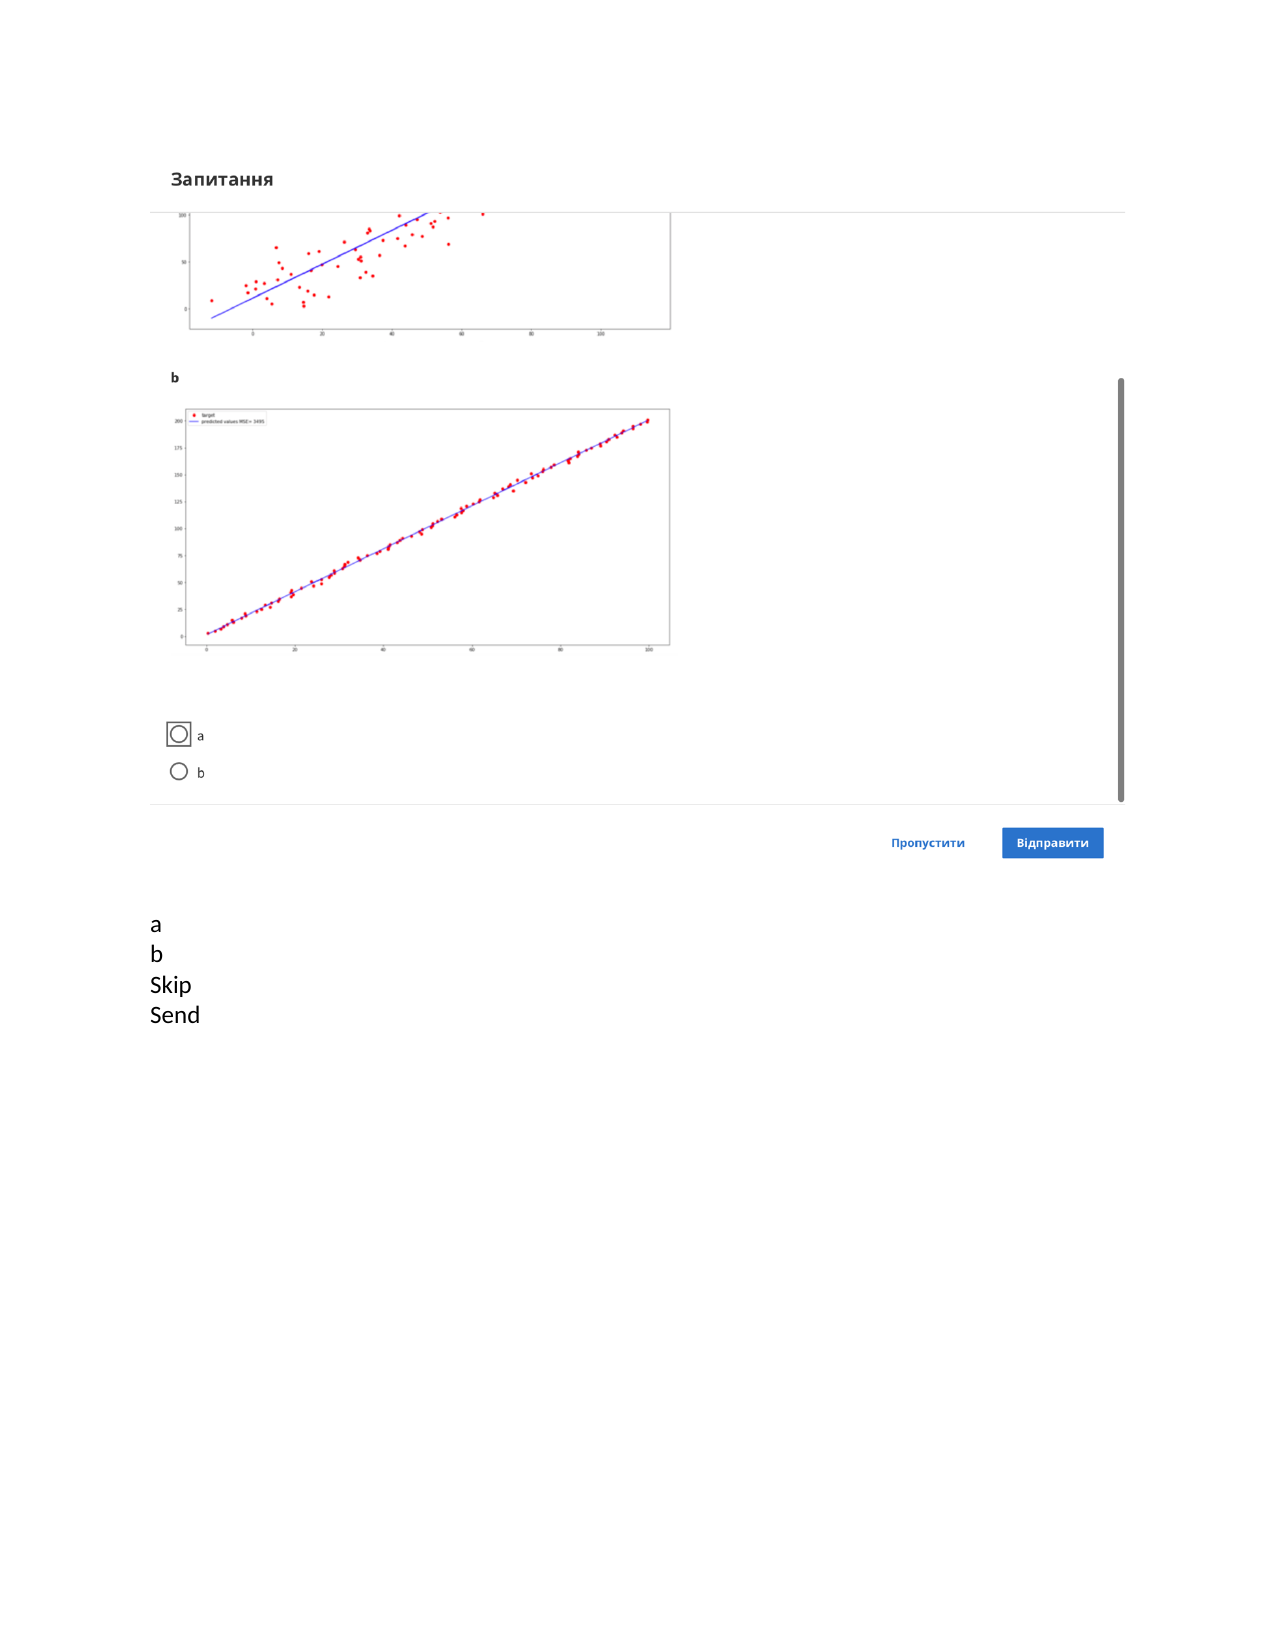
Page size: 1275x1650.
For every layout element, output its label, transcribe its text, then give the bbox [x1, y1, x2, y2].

text b [150, 938, 1125, 969]
text Skip [150, 969, 1125, 999]
picture [150, 150, 1125, 878]
text a [150, 908, 1125, 938]
text Send [150, 999, 1125, 1030]
